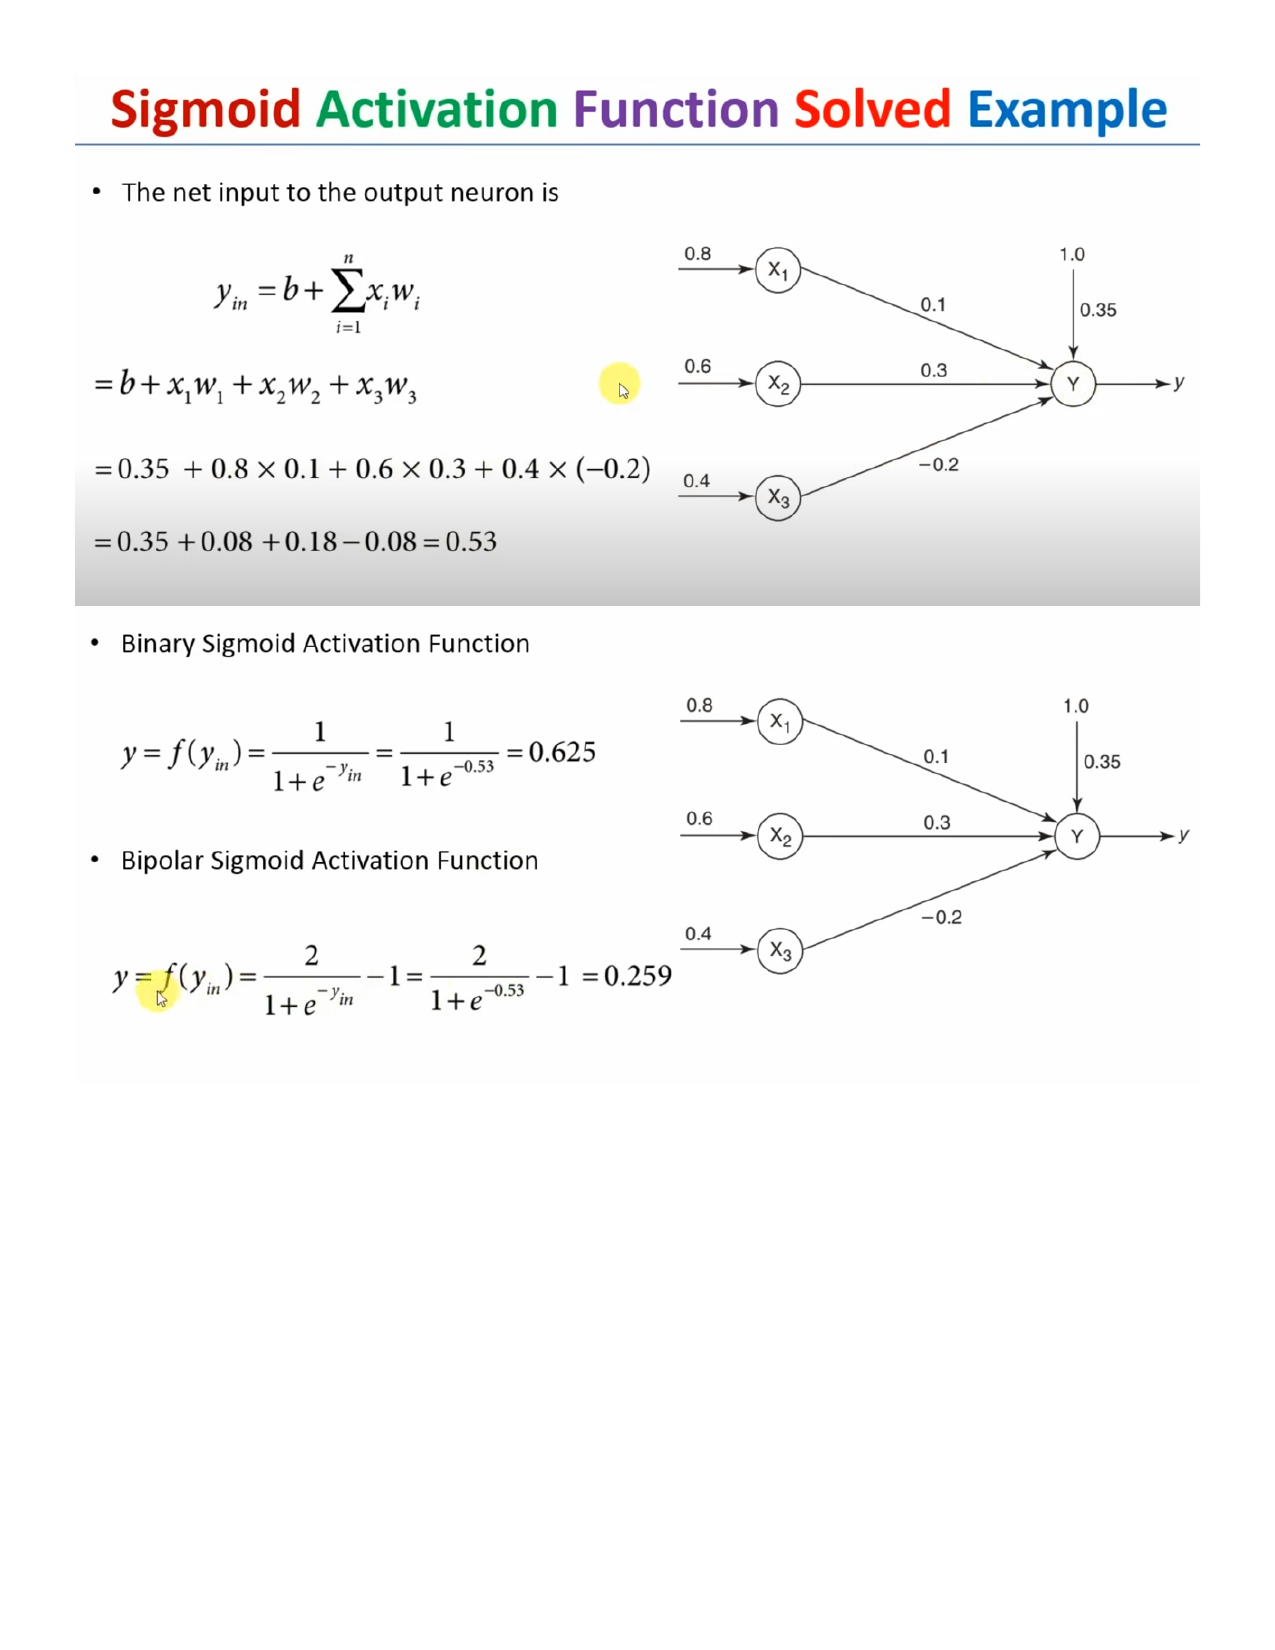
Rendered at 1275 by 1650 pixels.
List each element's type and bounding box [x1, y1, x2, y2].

picture [75, 608, 1200, 1085]
picture [75, 75, 1200, 606]
